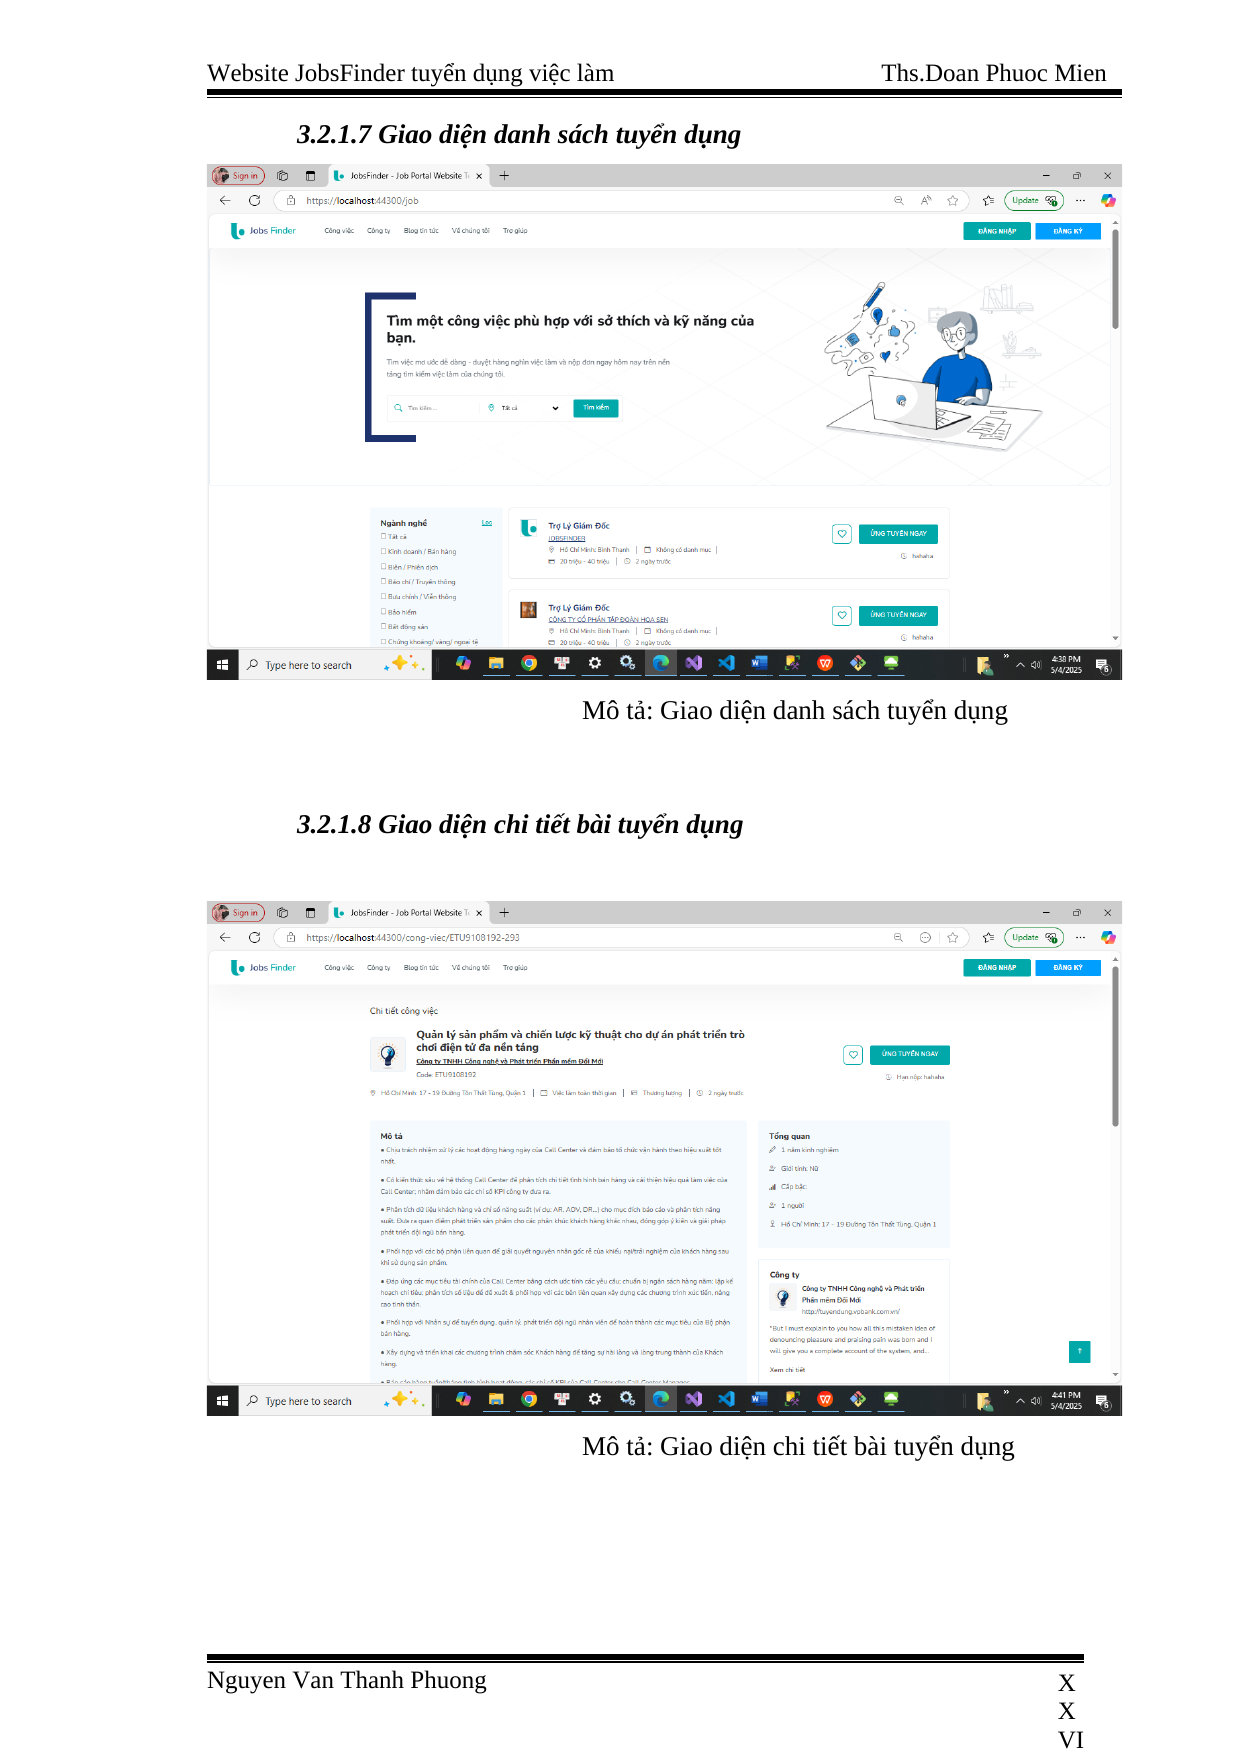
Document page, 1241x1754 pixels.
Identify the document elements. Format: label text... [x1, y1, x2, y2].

text Mô tả: Giao diện chi tiết bài tuyển dụng [207, 1430, 1122, 1462]
subtitle 3.2.1.7 Giao diện danh sách tuyển dụng [297, 118, 1122, 149]
picture [206, 164, 1123, 680]
subtitle 3.2.1.8 Giao diện chi tiết bài tuyển dụng [297, 808, 1122, 839]
text Mô tả: Giao diện danh sách tuyển dụng [207, 694, 1122, 725]
picture [206, 901, 1123, 1416]
